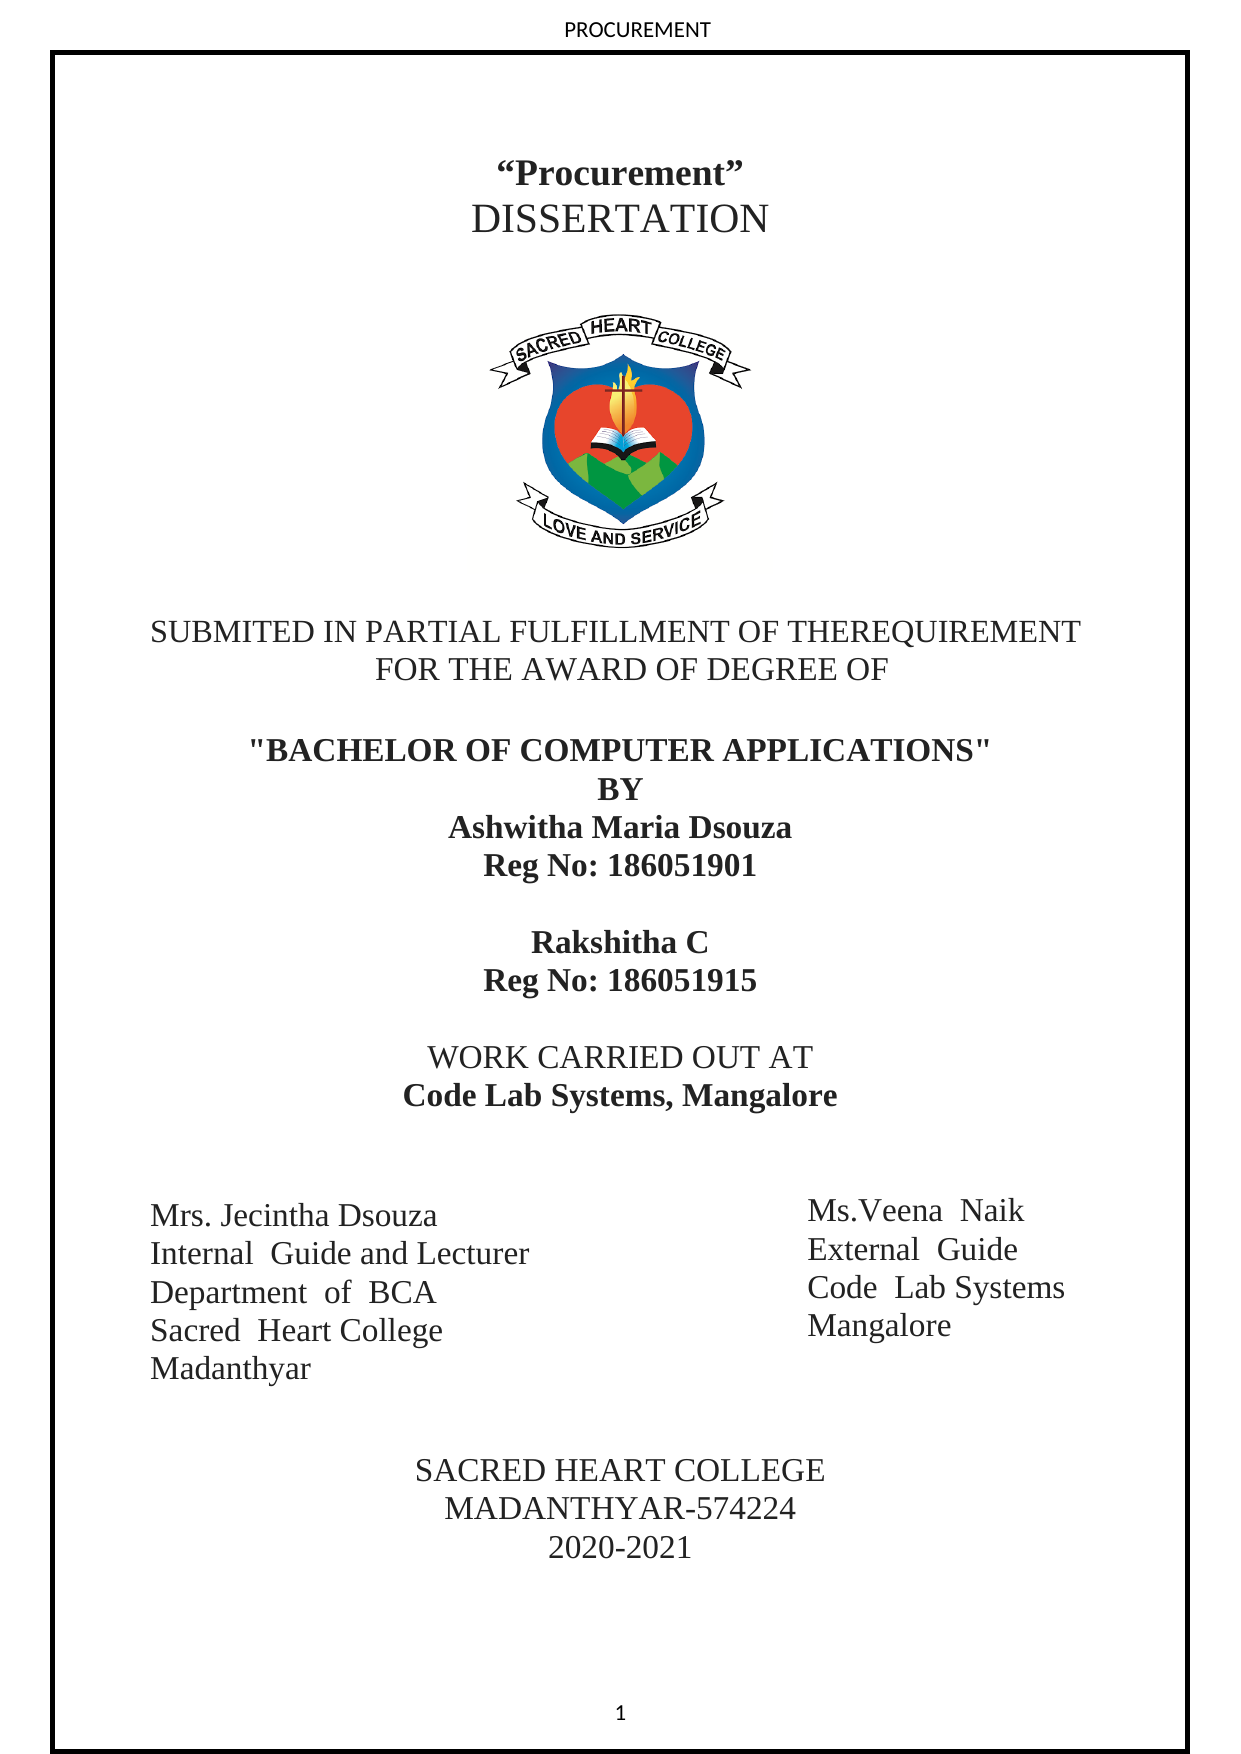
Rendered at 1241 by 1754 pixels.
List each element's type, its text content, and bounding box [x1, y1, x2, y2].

text 2020-2021 [150, 1527, 1090, 1565]
text External Guide [732, 1229, 1090, 1267]
text Ms.Veena Naik [732, 1191, 1090, 1229]
text Reg No: 186051915 [150, 961, 1090, 999]
text FOR THE AWARD OF DEGREE OF [300, 649, 1090, 687]
text "BACHELOR OF COMPUTER APPLICATIONS" [150, 731, 1090, 769]
text BY [150, 769, 1090, 807]
text Code Lab Systems [732, 1267, 1090, 1306]
text Reg No: 186051901 [150, 846, 1090, 884]
text Code Lab Systems, Mangalore [150, 1076, 1090, 1114]
text Ashwitha Maria Dsouza [150, 807, 1090, 846]
text WORK CARRIED OUT AT [150, 1037, 1090, 1076]
text “Procurement” [150, 150, 1090, 193]
text Internal Guide and Lecturer [150, 1234, 583, 1272]
text MADANTHYAR-574224 [150, 1488, 1090, 1527]
text Sacred Heart College Madanthyar [150, 1310, 583, 1387]
text Department of BCA [150, 1272, 583, 1310]
text Mrs. Jecintha Dsouza [150, 1195, 583, 1234]
text SUBMITED IN PARTIAL FULFILLMENT OF THEREQUIREMENT [150, 612, 1090, 649]
text DISSERTATION [150, 193, 1090, 241]
text Rakshitha C [150, 922, 1090, 961]
picture [467, 288, 773, 574]
text Mangalore [732, 1306, 1090, 1344]
text SACRED HEART COLLEGE [150, 1450, 1090, 1488]
